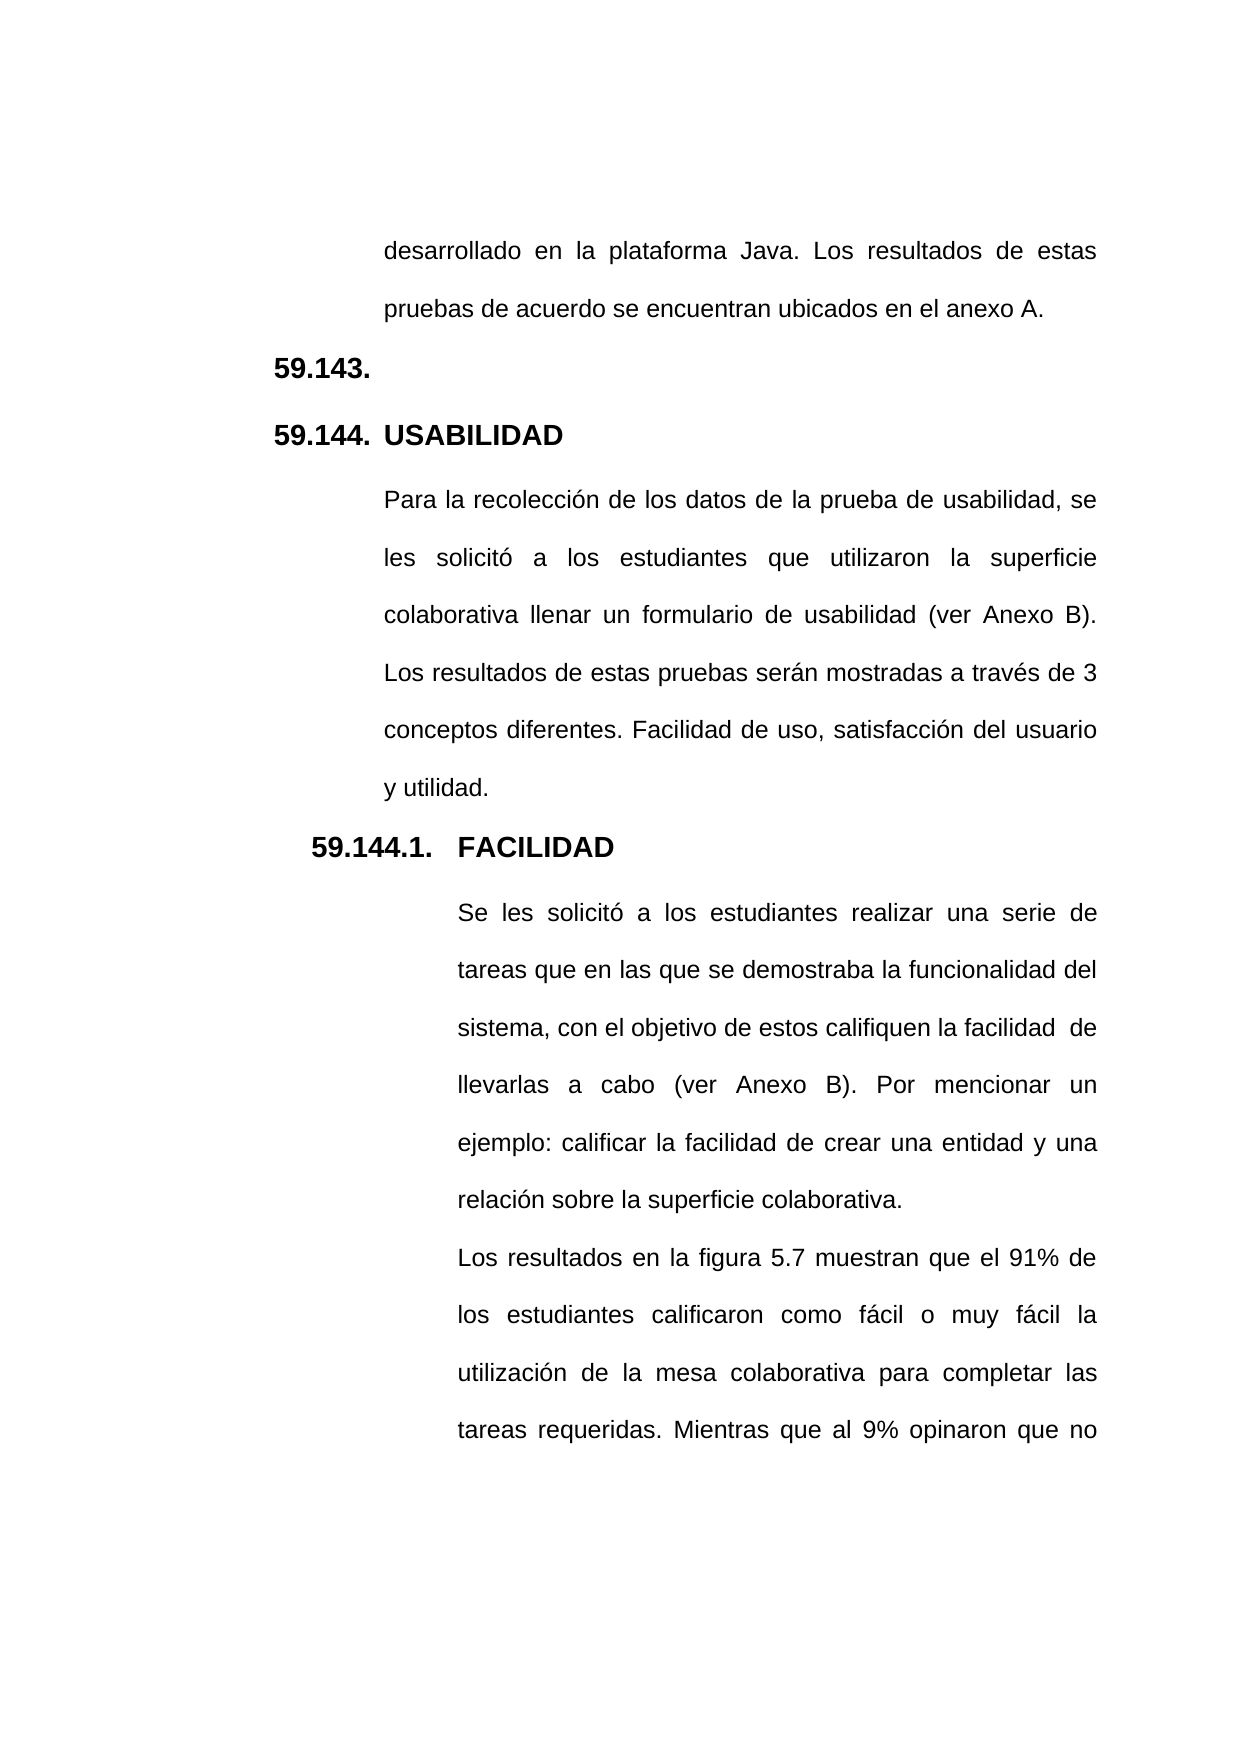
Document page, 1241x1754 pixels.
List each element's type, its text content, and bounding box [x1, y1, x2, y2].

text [384, 236, 1098, 322]
text Se les solicitó a los estudiantes realizar una serie de tareas que en las que se demostraba la funcionalidad del sistema, con el objetivo de estos califiquen la facilidad de llevarlas a cabo (ver Anexo B). Por mencionar un ejemplo: calificar la facilidad de crear una entidad y una relación sobre la superficie colaborativa. [457, 897, 1098, 1214]
list FACILIDAD [311, 830, 1098, 864]
text Para la recolección de los datos de la prueba de usabilidad, se les solicitó a los estudiantes que utilizaron la superficie colaborativa llenar un formulario de usabilidad (ver Anexo B). Los resultados de estas pruebas serán mostradas a través de 3 conceptos diferentes. Facilidad de uso, satisfacción del usuario y utilidad. [384, 485, 1098, 802]
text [457, 1242, 1098, 1444]
text USABILIDAD [274, 418, 1098, 452]
